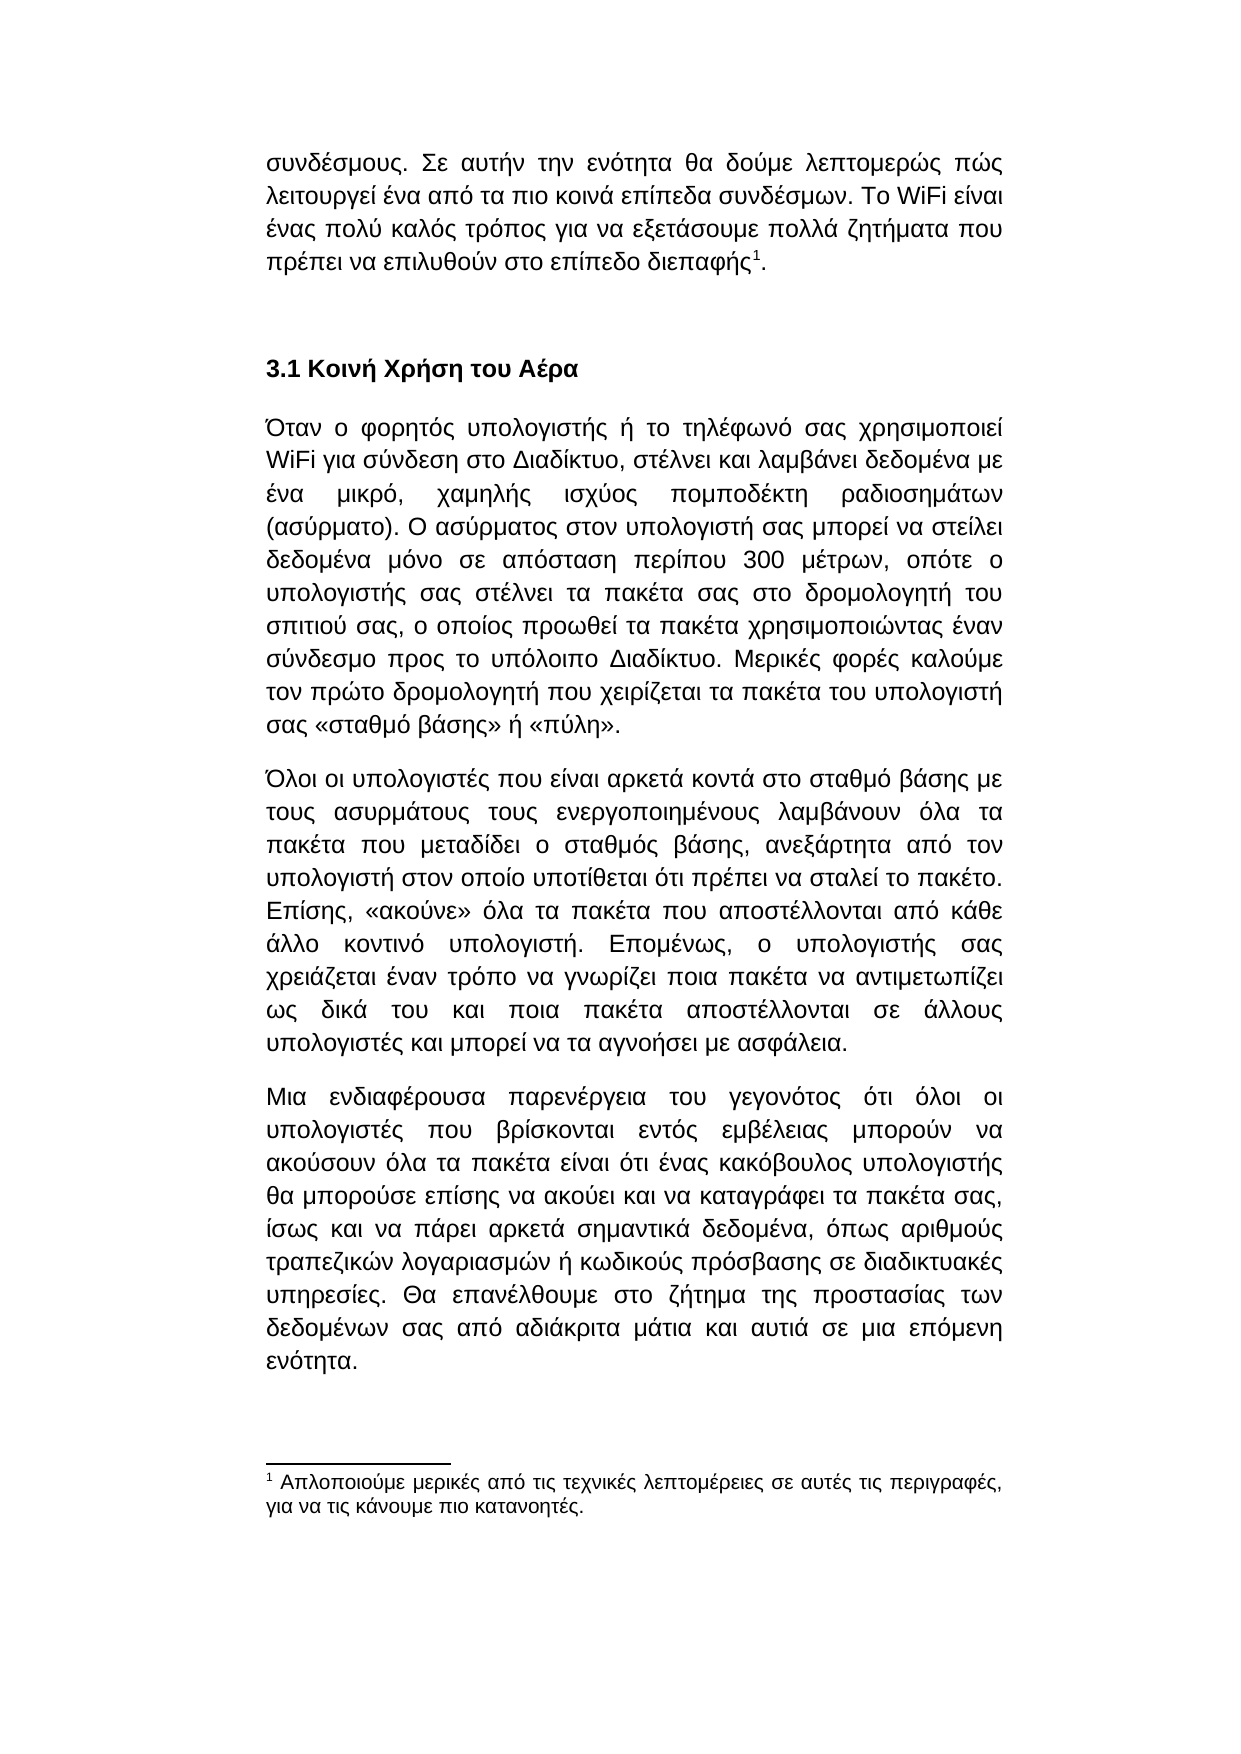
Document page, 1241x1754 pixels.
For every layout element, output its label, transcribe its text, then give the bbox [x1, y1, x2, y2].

subtitle 3.1 Κοινή Χρήση του Αέρα [266, 354, 1004, 383]
text Μια ενδιαφέρουσα παρενέργεια του γεγονότος ότι όλοι οι υπολογιστές που βρίσκονται εντός εμβέλειας μπορούν να ακούσουν όλα τα πακέτα είναι ότι ένας κακόβουλος υπολογιστής θα μπορούσε επίσης να ακούει και να καταγράφει τα πακέτα σας, ίσως και να πάρει αρκετά σημαντικά δεδομένα, όπως αριθμούς τραπεζικών λογαριασμών ή κωδικούς πρόσβασης σε διαδικτυακές υπηρεσίες. Θα επανέλθουμε στο ζήτημα της προστασίας των δεδομένων σας από αδιάκριτα μάτια και αυτιά σε μια επόμενη ενότητα. [266, 1082, 1004, 1374]
text Όταν ο φορητός υπολογιστής ή το τηλέφωνό σας χρησιμοποιεί WiFi για σύνδεση στο Διαδίκτυο, στέλνει και λαμβάνει δεδομένα με ένα μικρό, χαμηλής ισχύος πομποδέκτη ραδιοσημάτων (ασύρματο). Ο ασύρματος στον υπολογιστή σας μπορεί να στείλει δεδομένα μόνο σε απόσταση περίπου 300 μέτρων, οπότε ο υπολογιστής σας στέλνει τα πακέτα σας στο δρομολογητή του σπιτιού σας, ο οποίος προωθεί τα πακέτα χρησιμοποιώντας έναν σύνδεσμο προς το υπόλοιπο Διαδίκτυο. Μερικές φορές καλούμε τον πρώτο δρομολογητή που χειρίζεται τα πακέτα του υπολογιστή σας «σταθμό βάσης» ή «πύλη». [266, 412, 1004, 738]
text Όλοι οι υπολογιστές που είναι αρκετά κοντά στο σταθμό βάσης με τους ασυρμάτους τους ενεργοποιημένους λαμβάνουν όλα τα πακέτα που μεταδίδει ο σταθμός βάσης, ανεξάρτητα από τον υπολογιστή στον οποίο υποτίθεται ότι πρέπει να σταλεί το πακέτο. Επίσης, «ακούνε» όλα τα πακέτα που αποστέλλονται από κάθε άλλο κοντινό υπολογιστή. Επομένως, ο υπολογιστής σας χρειάζεται έναν τρόπο να γνωρίζει ποια πακέτα να αντιμετωπίζει ως δικά του και ποια πακέτα αποστέλλονται σε άλλους υπολογιστές και μπορεί να τα αγνοήσει με ασφάλεια. [266, 763, 1004, 1056]
